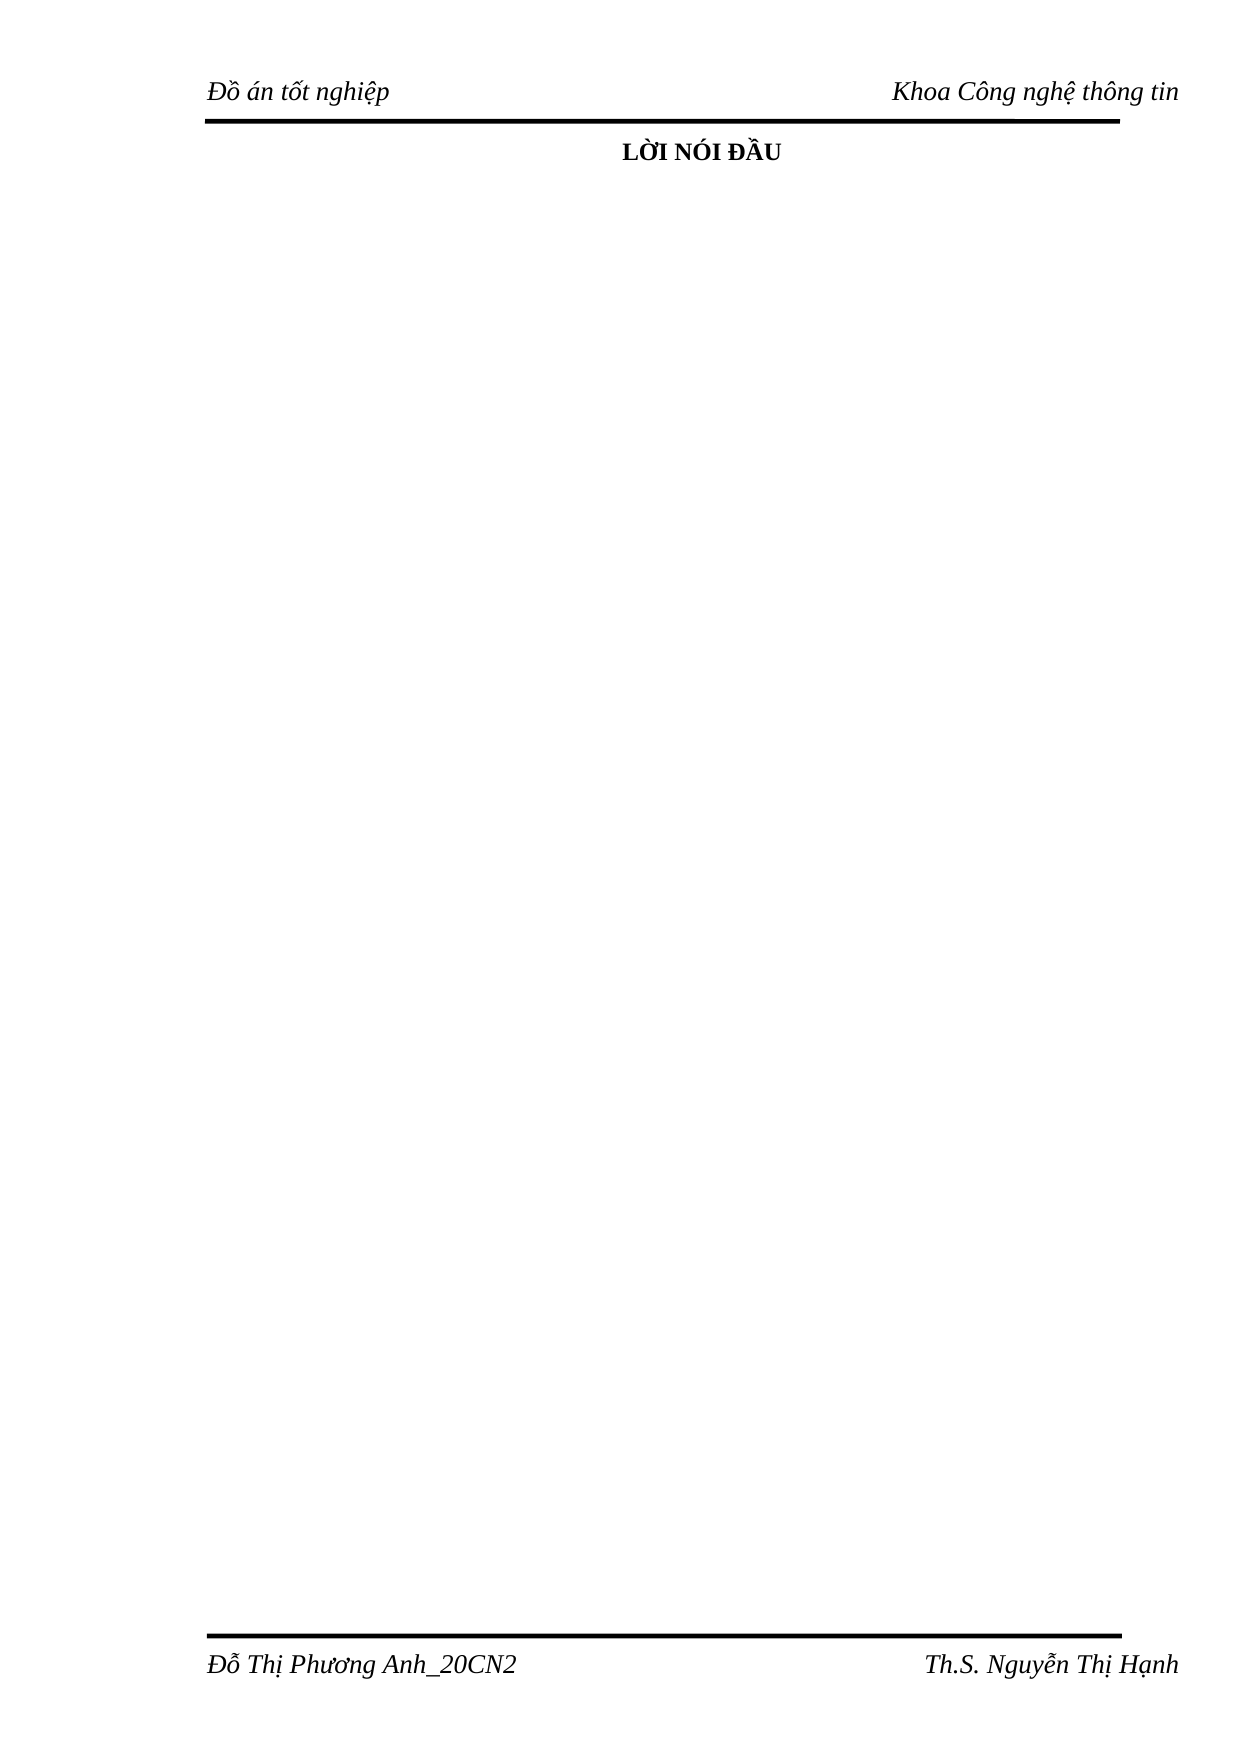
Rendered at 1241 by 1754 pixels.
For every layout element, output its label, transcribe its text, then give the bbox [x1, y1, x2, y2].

text LỜI NÓI ĐẦU [207, 137, 1122, 166]
